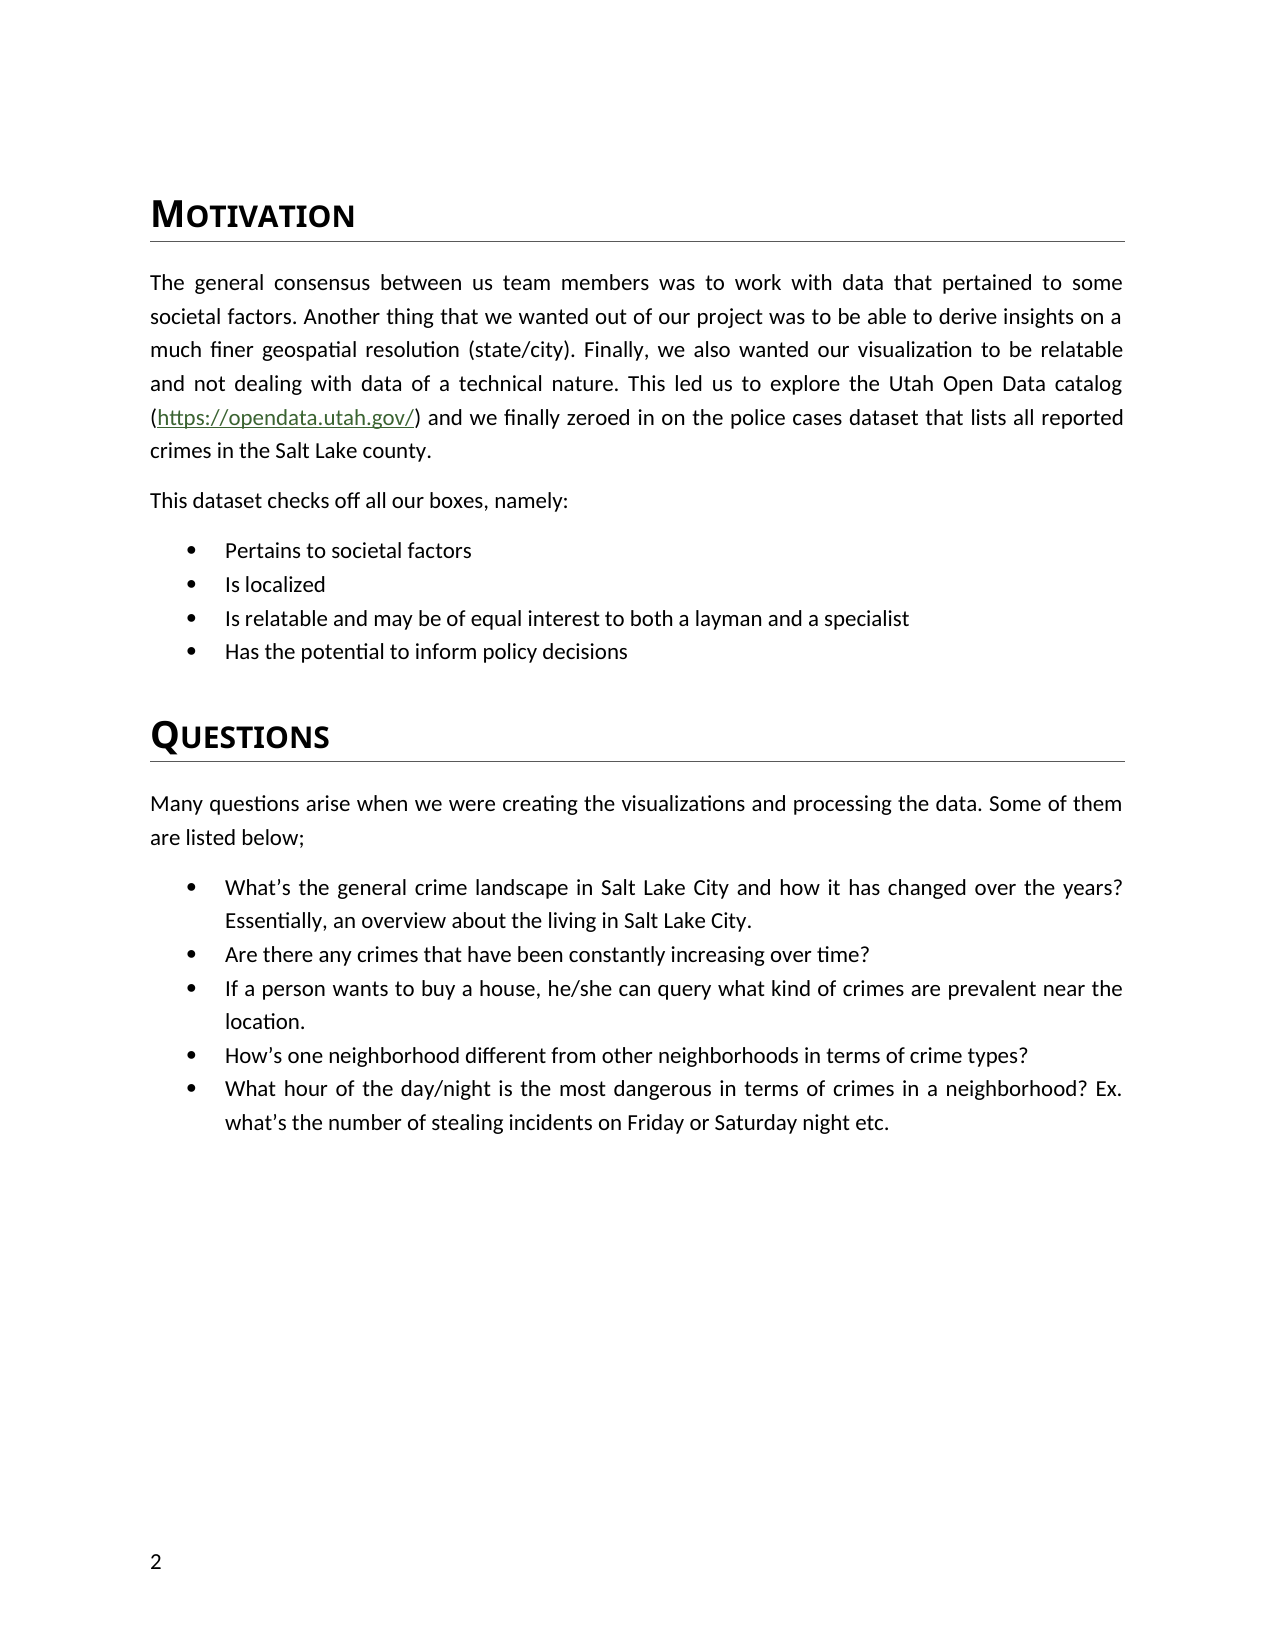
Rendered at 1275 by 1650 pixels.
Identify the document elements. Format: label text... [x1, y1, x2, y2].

list Pertains to societal factors [187, 537, 1125, 565]
list Is relatable and may be of equal interest to both a layman and a specialist [187, 604, 1125, 632]
subtitle Motivation [150, 187, 1125, 241]
text The general consensus between us team members was to work with data that pertained to some societal factors. Another thing that we wanted out of our project was to be able to derive insights on a much finer geospatial resolution (state/city). Finally, we also wanted our visualization to be relatable and not dealing with data of a technical nature. This led us to explore the Utah Open Data catalog (https://opendata.utah.gov/) and we finally zeroed in on the police cases dataset that lists all reported crimes in the Salt Lake county. [150, 268, 1125, 464]
text This dataset checks off all our boxes, namely: [150, 486, 1125, 514]
list Is localized [187, 570, 1125, 598]
list What hour of the day/night is the most dangerous in terms of crimes in a neighborhood? Ex. what’s the number of stealing incidents on Friday or Saturday night etc. [187, 1074, 1125, 1136]
subtitle Questions [150, 708, 1125, 761]
list If a person wants to buy a house, he/she can query what kind of crimes are prevalent near the location. [187, 974, 1125, 1035]
list How’s one neighborhood different from other neighborhoods in terms of crime types? [187, 1041, 1125, 1069]
list Has the potential to inform policy decisions [187, 637, 1125, 665]
list What’s the general crime landscape in Salt Lake City and how it has changed over the years? Essentially, an overview about the living in Salt Lake City. [187, 873, 1125, 935]
list Are there any crimes that have been constantly increasing over time? [187, 940, 1125, 968]
text Many questions arise when we were creating the visualizations and processing the data. Some of them are listed below; [150, 789, 1125, 851]
